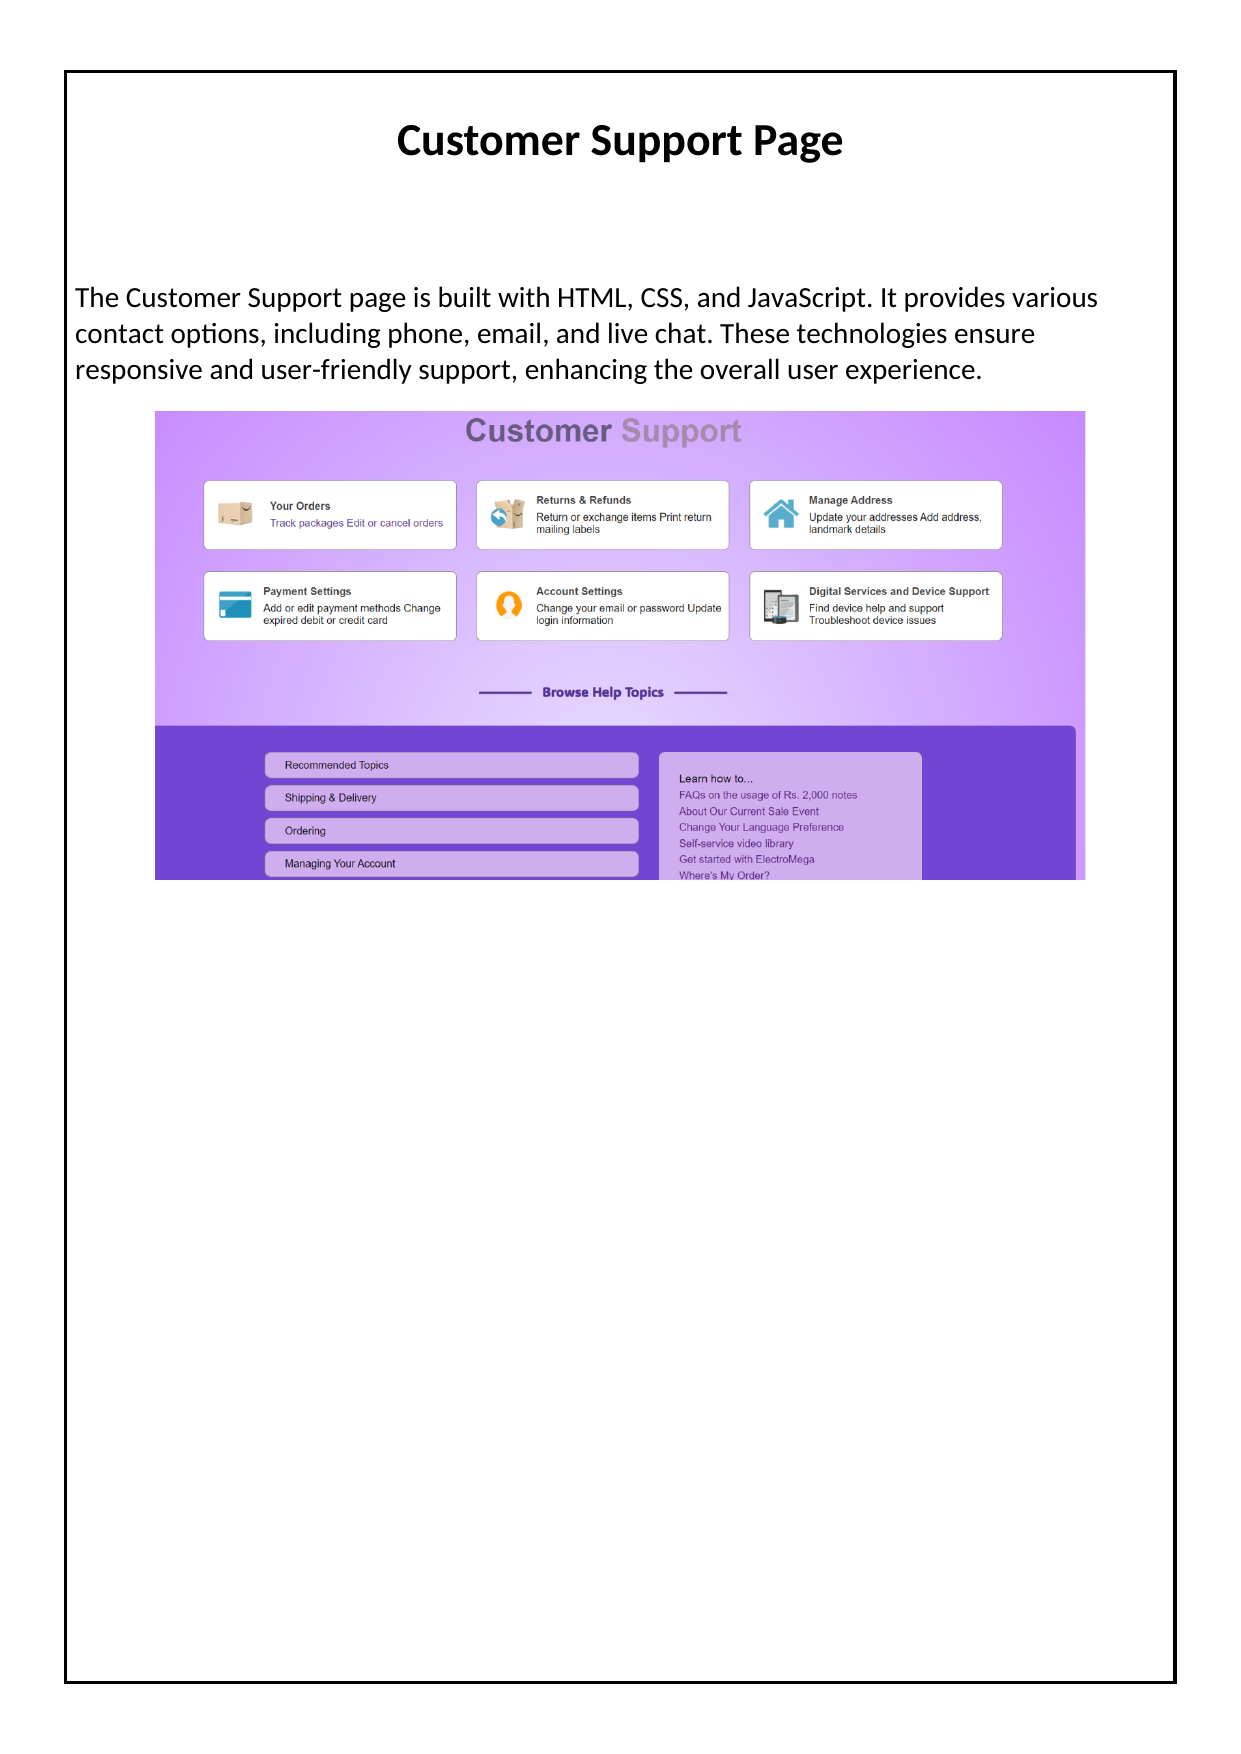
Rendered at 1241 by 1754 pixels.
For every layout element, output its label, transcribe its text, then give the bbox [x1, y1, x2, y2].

text The Customer Support page is built with HTML, CSS, and JavaScript. It provides various contact options, including phone, email, and live chat. These technologies ensure responsive and user-friendly support, enhancing the overall user experience. [75, 279, 1165, 386]
subtitle Customer Support Page [75, 110, 1165, 166]
picture [155, 411, 1086, 880]
